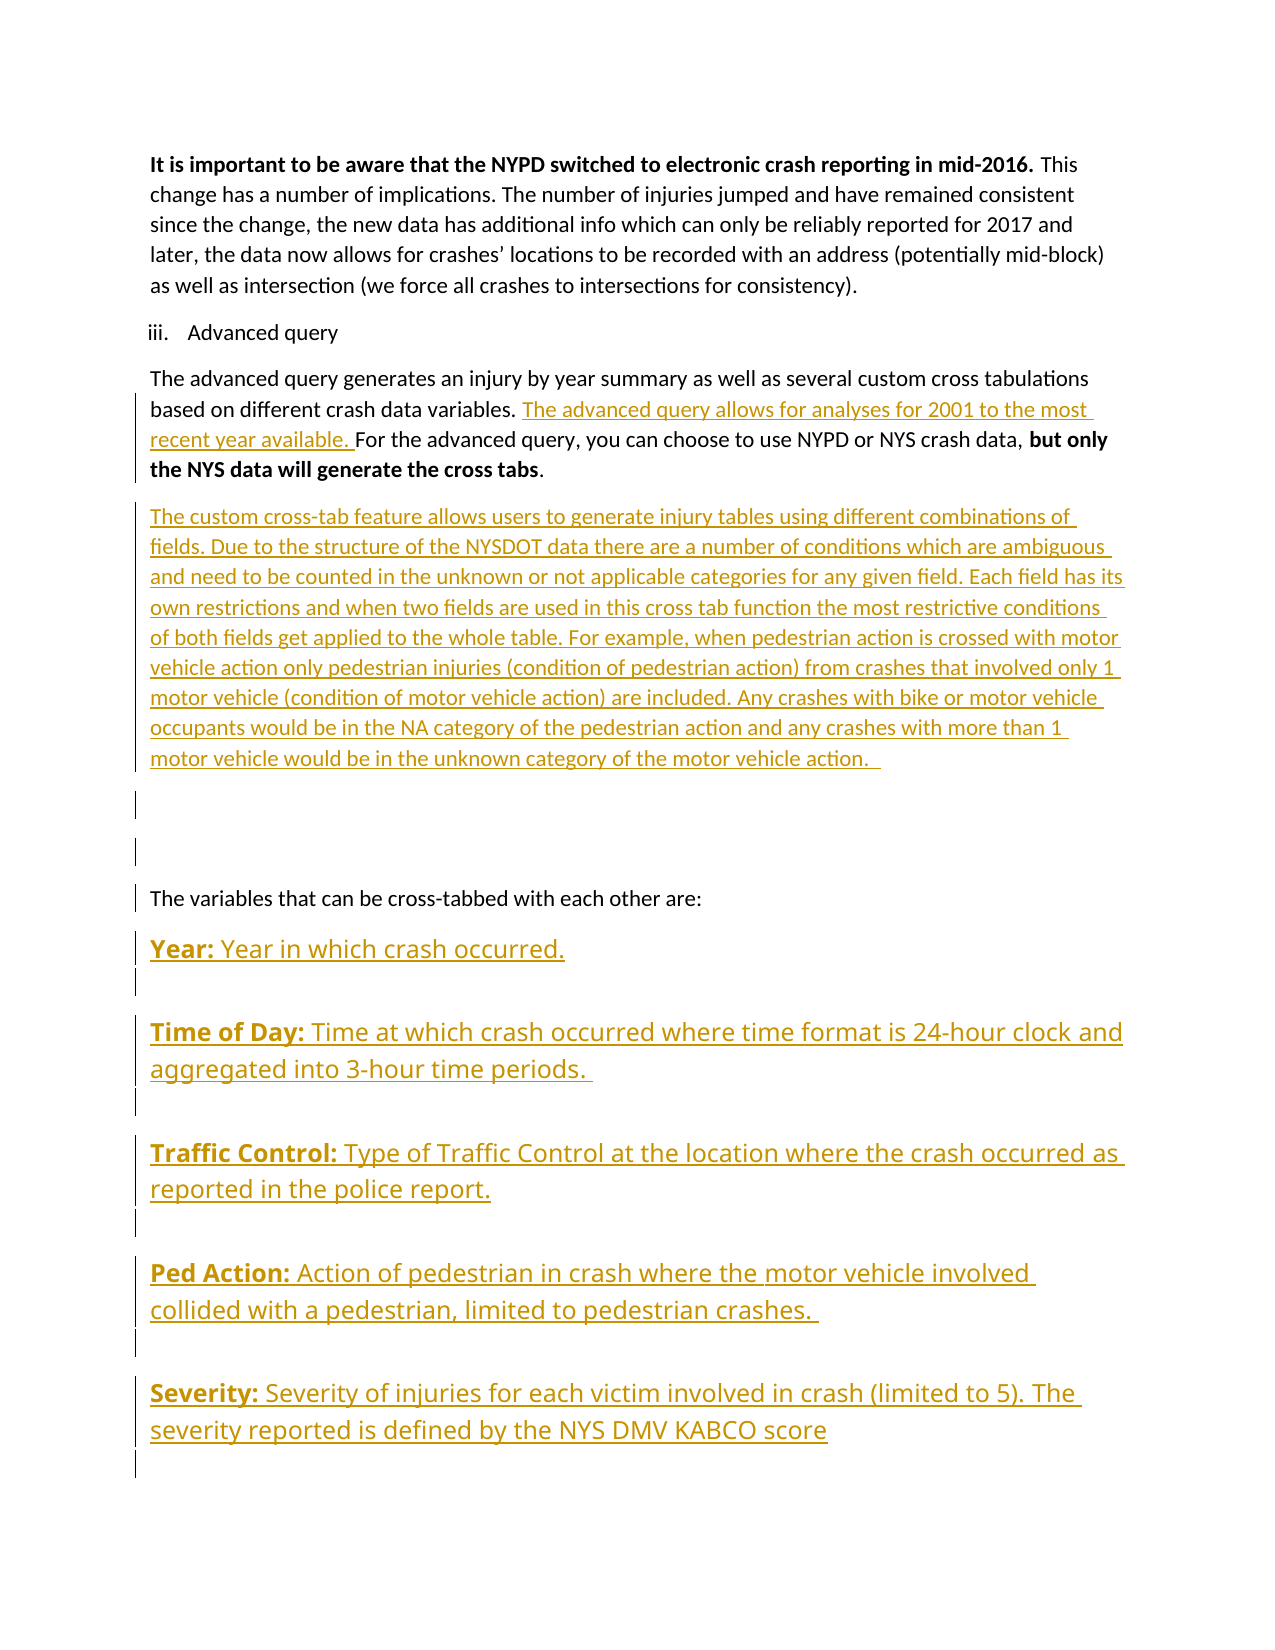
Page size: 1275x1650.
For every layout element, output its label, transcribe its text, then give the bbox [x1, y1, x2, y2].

list Advanced query [169, 318, 1125, 346]
text The variables that can be cross-tabbed with each other are: [150, 884, 1125, 912]
text The advanced query generates an injury by year summary as well as several custom cross tabulations based on different crash data variables. For the advanced query, you can choose to use NYPD or NYS crash data, but only the NYS data will generate the cross tabs. [150, 364, 1125, 483]
text It is important to be aware that the NYPD switched to electronic crash reporting in mid-2016. This change has a number of implications. The number of injuries jumped and have remained consistent since the change, the new data has additional info which can only be reliably reported for 2017 and later, the data now allows for crashes’ locations to be recorded with an address (potentially mid-block) as well as intersection (we force all crashes to intersections for consistency). [150, 150, 1125, 299]
